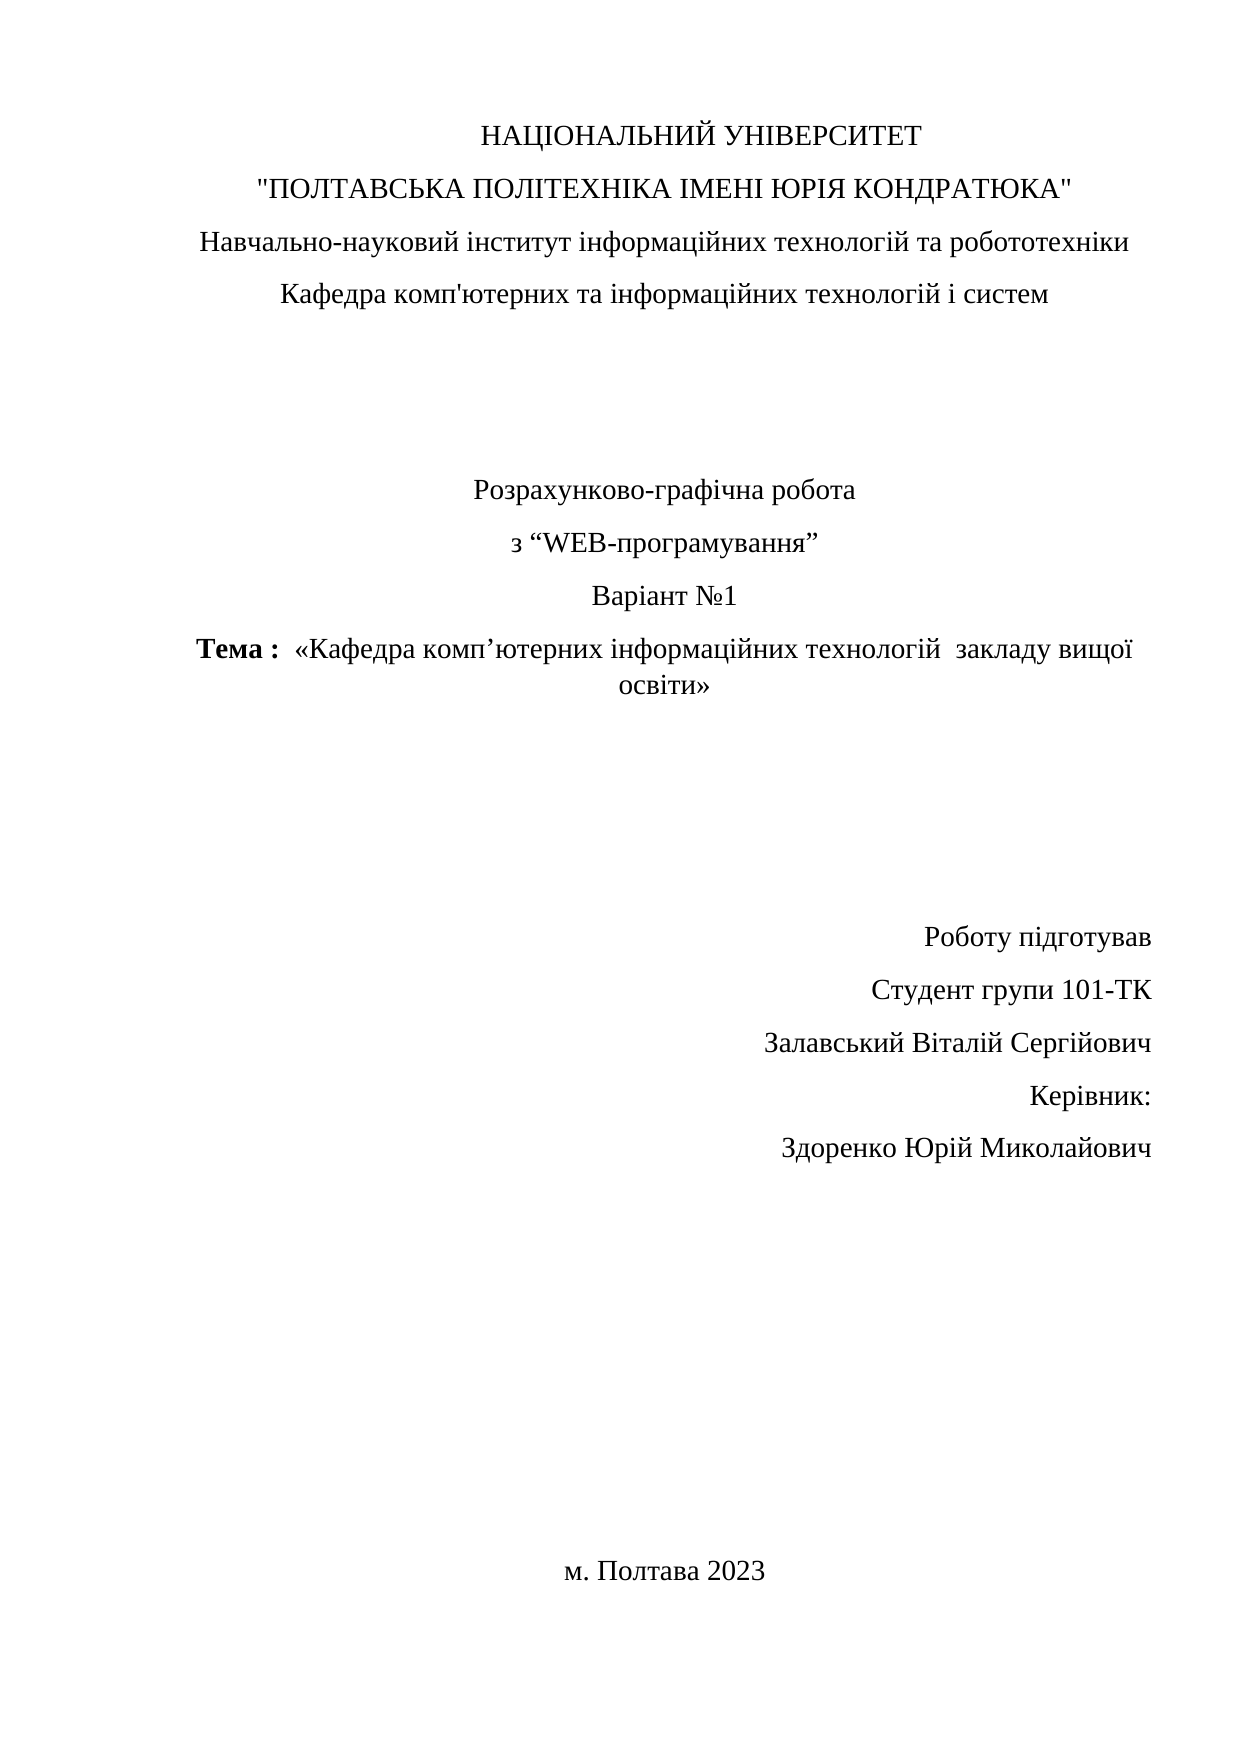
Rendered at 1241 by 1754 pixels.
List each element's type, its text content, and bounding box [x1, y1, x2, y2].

text Навчально-науковий інститут інформаційних технологій та робототехніки [177, 224, 1152, 257]
text Тема : «Кафедра комп’ютерних інформаційних технологій закладу вищої освіти» [177, 631, 1152, 701]
text НАЦІОНАЛЬНИЙ УНІВЕРСИТЕТ [251, 118, 1152, 152]
text Залавський Віталій Сергійович [177, 1025, 1152, 1058]
text Керівник: [177, 1078, 1152, 1111]
text Варіант №1 [177, 578, 1152, 612]
text Студент групи 101-ТК [177, 972, 1152, 1006]
text м. Полтава 2023 [177, 1553, 1152, 1587]
text Розрахунково-графічна робота [177, 472, 1152, 506]
text Кафедра комп'ютерних та інформаційних технологій і систем [177, 277, 1152, 310]
text Роботу підготував [177, 919, 1152, 953]
text Здоренко Юрій Миколайович [177, 1131, 1152, 1164]
text "ПОЛТАВСЬКА ПОЛІТЕХНІКА ІМЕНІ ЮРІЯ КОНДРАТЮКА" [177, 171, 1152, 204]
text з “WEB-програмування” [177, 525, 1152, 559]
